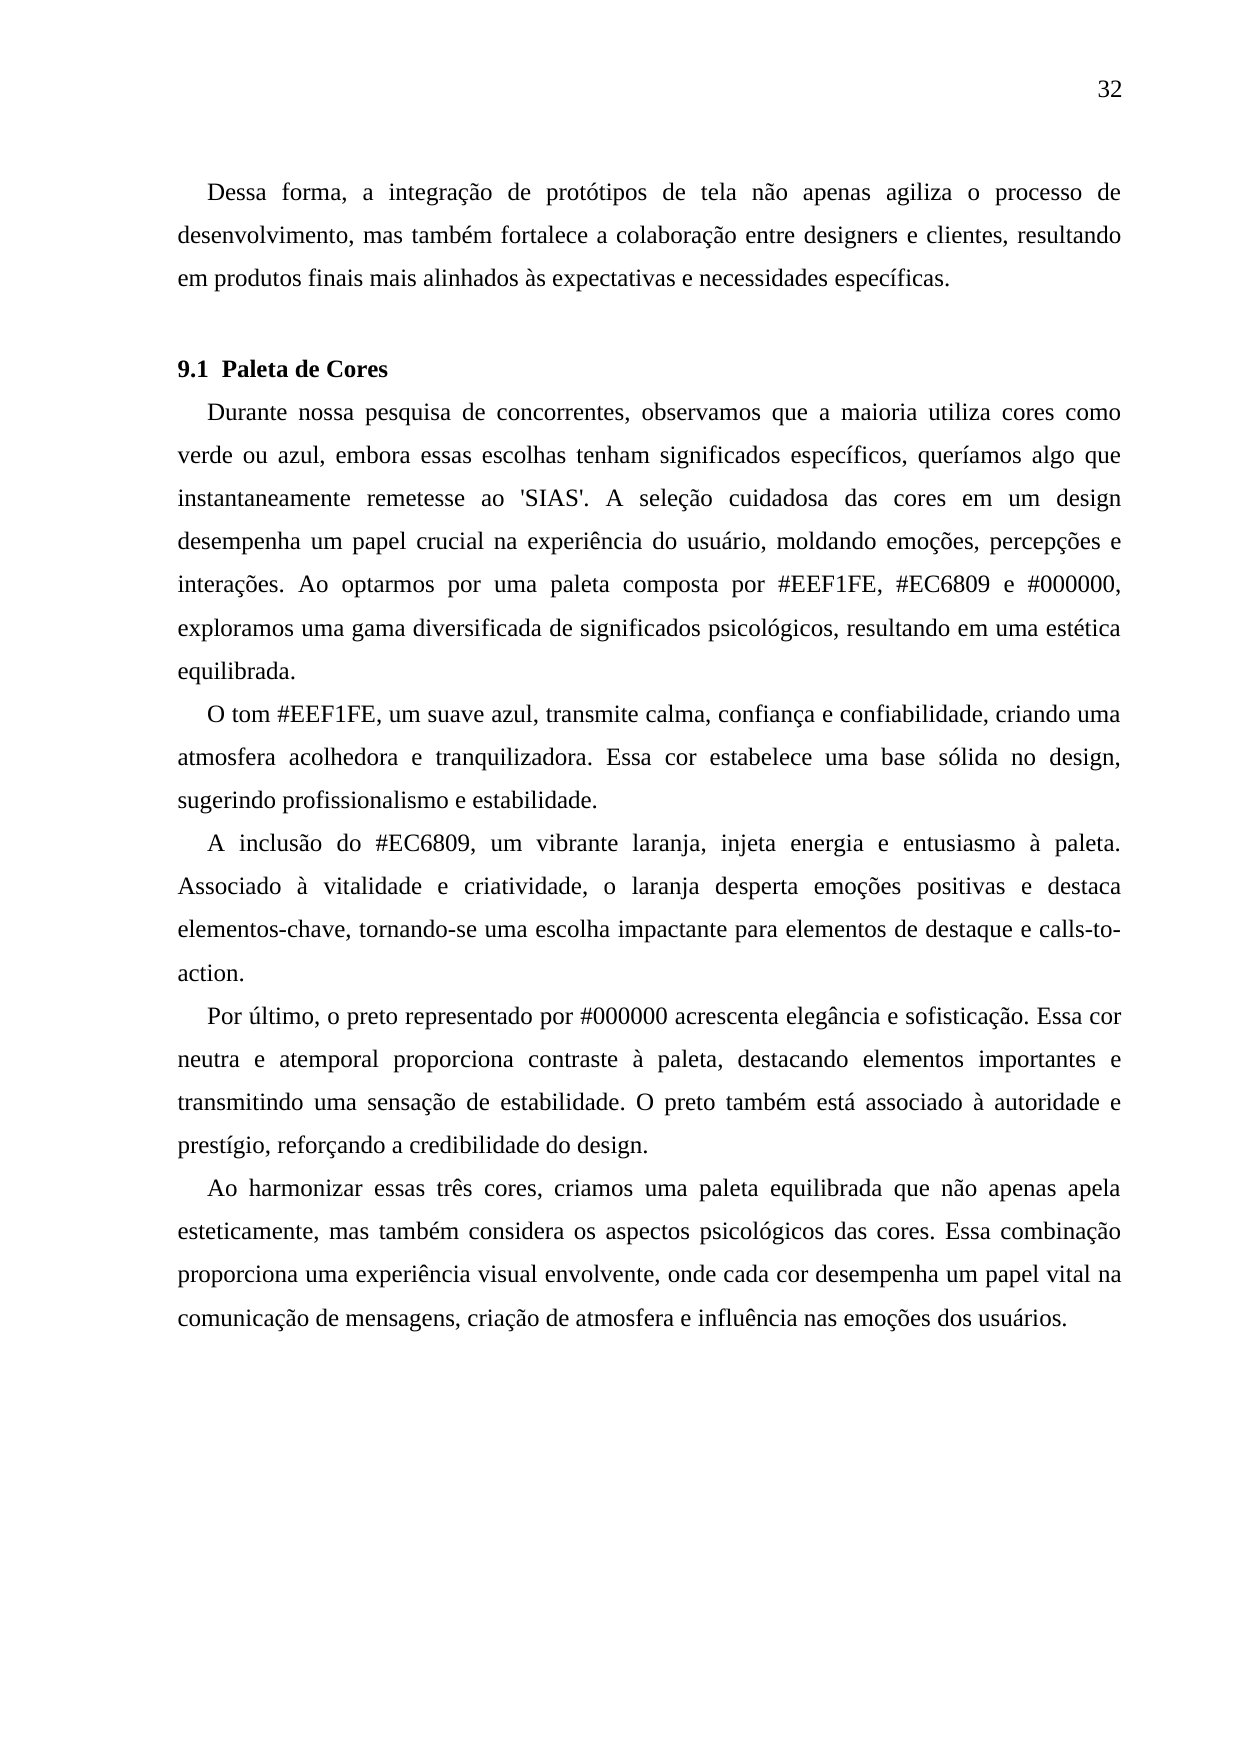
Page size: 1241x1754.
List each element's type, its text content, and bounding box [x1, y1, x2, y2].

subtitle Paleta de Cores [177, 354, 1122, 383]
text A inclusão do #EC6809, um vibrante laranja, injeta energia e entusiasmo à paleta. Associado à vitalidade e criatividade, o laranja desperta emoções positivas e destaca elementos-chave, tornando-se uma escolha impactante para elementos de destaque e calls-to-action. [177, 828, 1122, 986]
text Dessa forma, a integração de protótipos de tela não apenas agiliza o processo de desenvolvimento, mas também fortalece a colaboração entre designers e clientes, resultando em produtos finais mais alinhados às expectativas e necessidades específicas. [177, 177, 1122, 292]
text Durante nossa pesquisa de concorrentes, observamos que a maioria utiliza cores como verde ou azul, embora essas escolhas tenham significados específicos, queríamos algo que instantaneamente remetesse ao 'SIAS'. A seleção cuidadosa das cores em um design desempenha um papel crucial na experiência do usuário, moldando emoções, percepções e interações. Ao optarmos por uma paleta composta por #EEF1FE, #EC6809 e #000000, exploramos uma gama diversificada de significados psicológicos, resultando em uma estética equilibrada. [177, 397, 1122, 684]
text O tom #EEF1FE, um suave azul, transmite calma, confiança e confiabilidade, criando uma atmosfera acolhedora e tranquilizadora. Essa cor estabelece uma base sólida no design, sugerindo profissionalismo e estabilidade. [177, 699, 1122, 814]
text Ao harmonizar essas três cores, criamos uma paleta equilibrada que não apenas apela esteticamente, mas também considera os aspectos psicológicos das cores. Essa combinação proporciona uma experiência visual envolvente, onde cada cor desempenha um papel vital na comunicação de mensagens, criação de atmosfera e influência nas emoções dos usuários. [177, 1173, 1122, 1331]
text Por último, o preto representado por #000000 acrescenta elegância e sofisticação. Essa cor neutra e atemporal proporciona contraste à paleta, destacando elementos importantes e transmitindo uma sensação de estabilidade. O preto também está associado à autoridade e prestígio, reforçando a credibilidade do design. [177, 1001, 1122, 1159]
